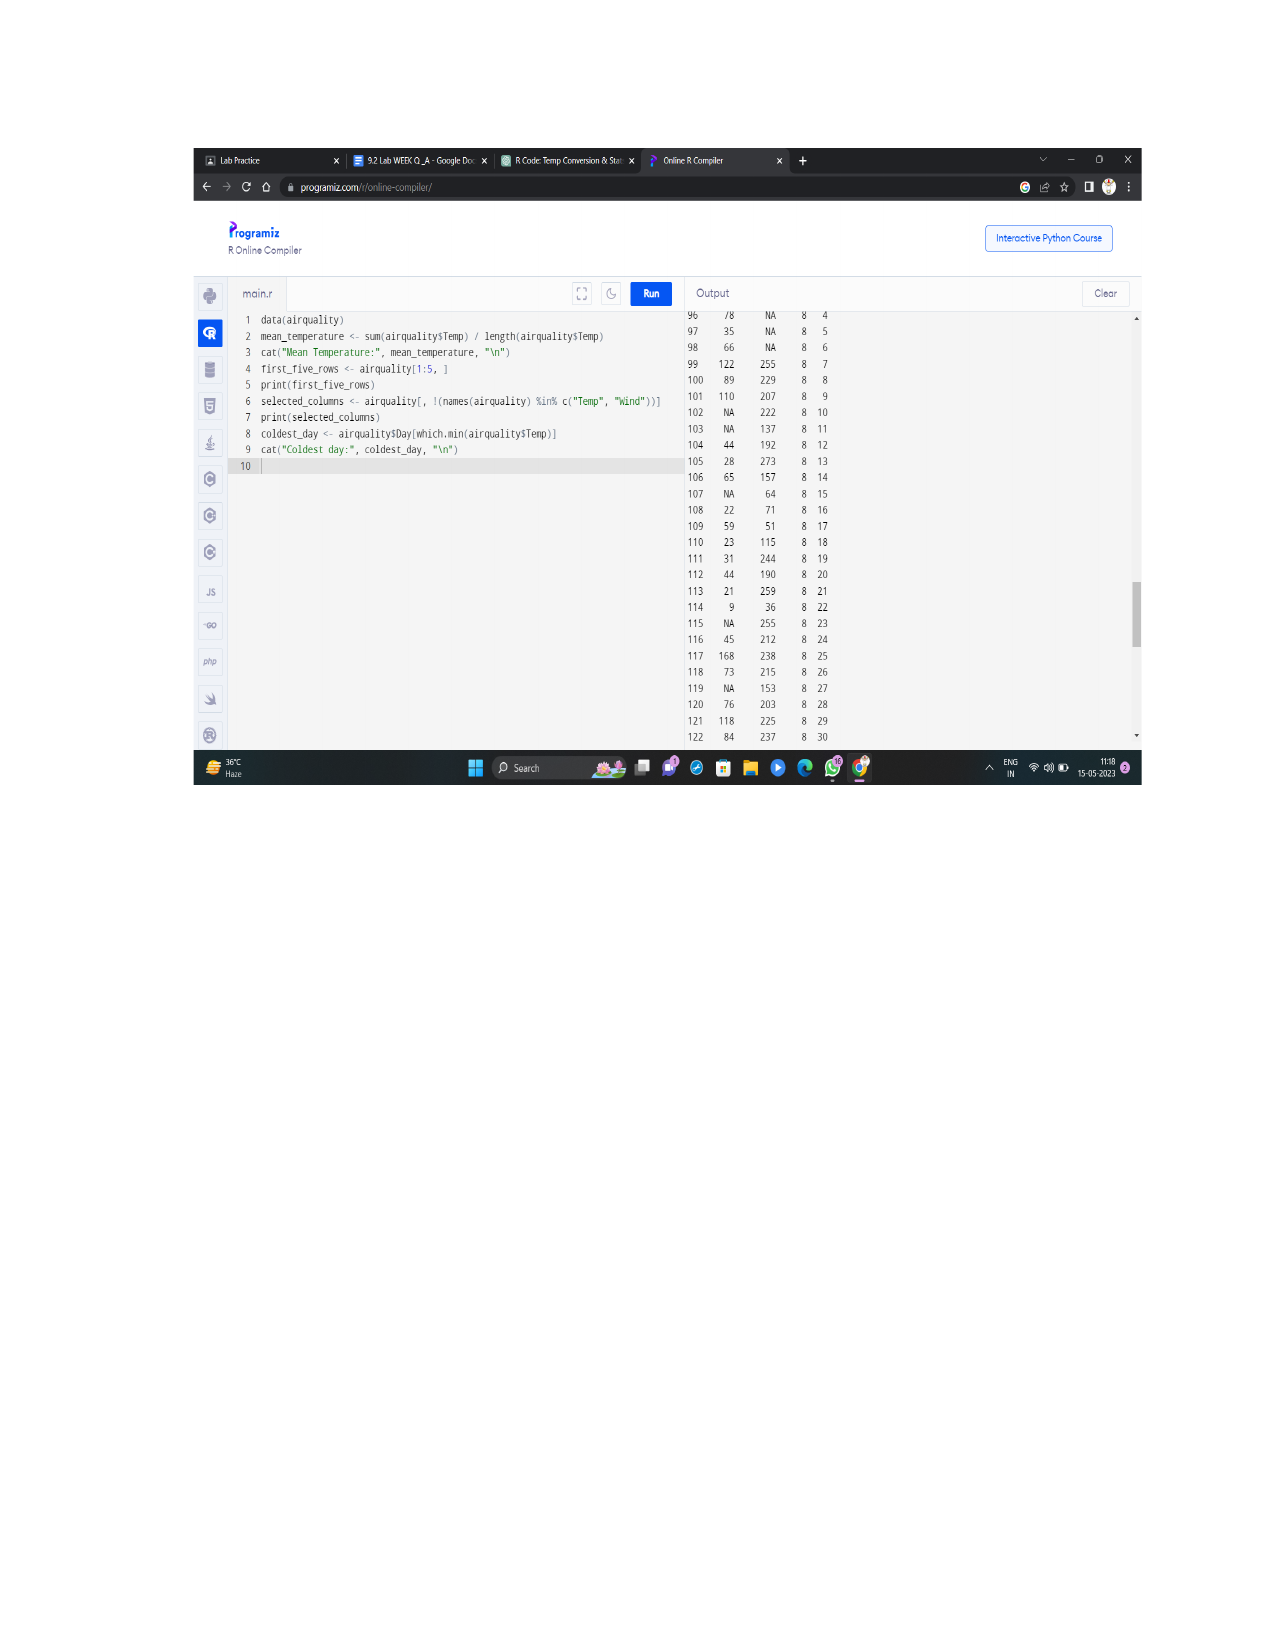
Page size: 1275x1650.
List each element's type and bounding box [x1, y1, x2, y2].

picture [193, 148, 1142, 785]
